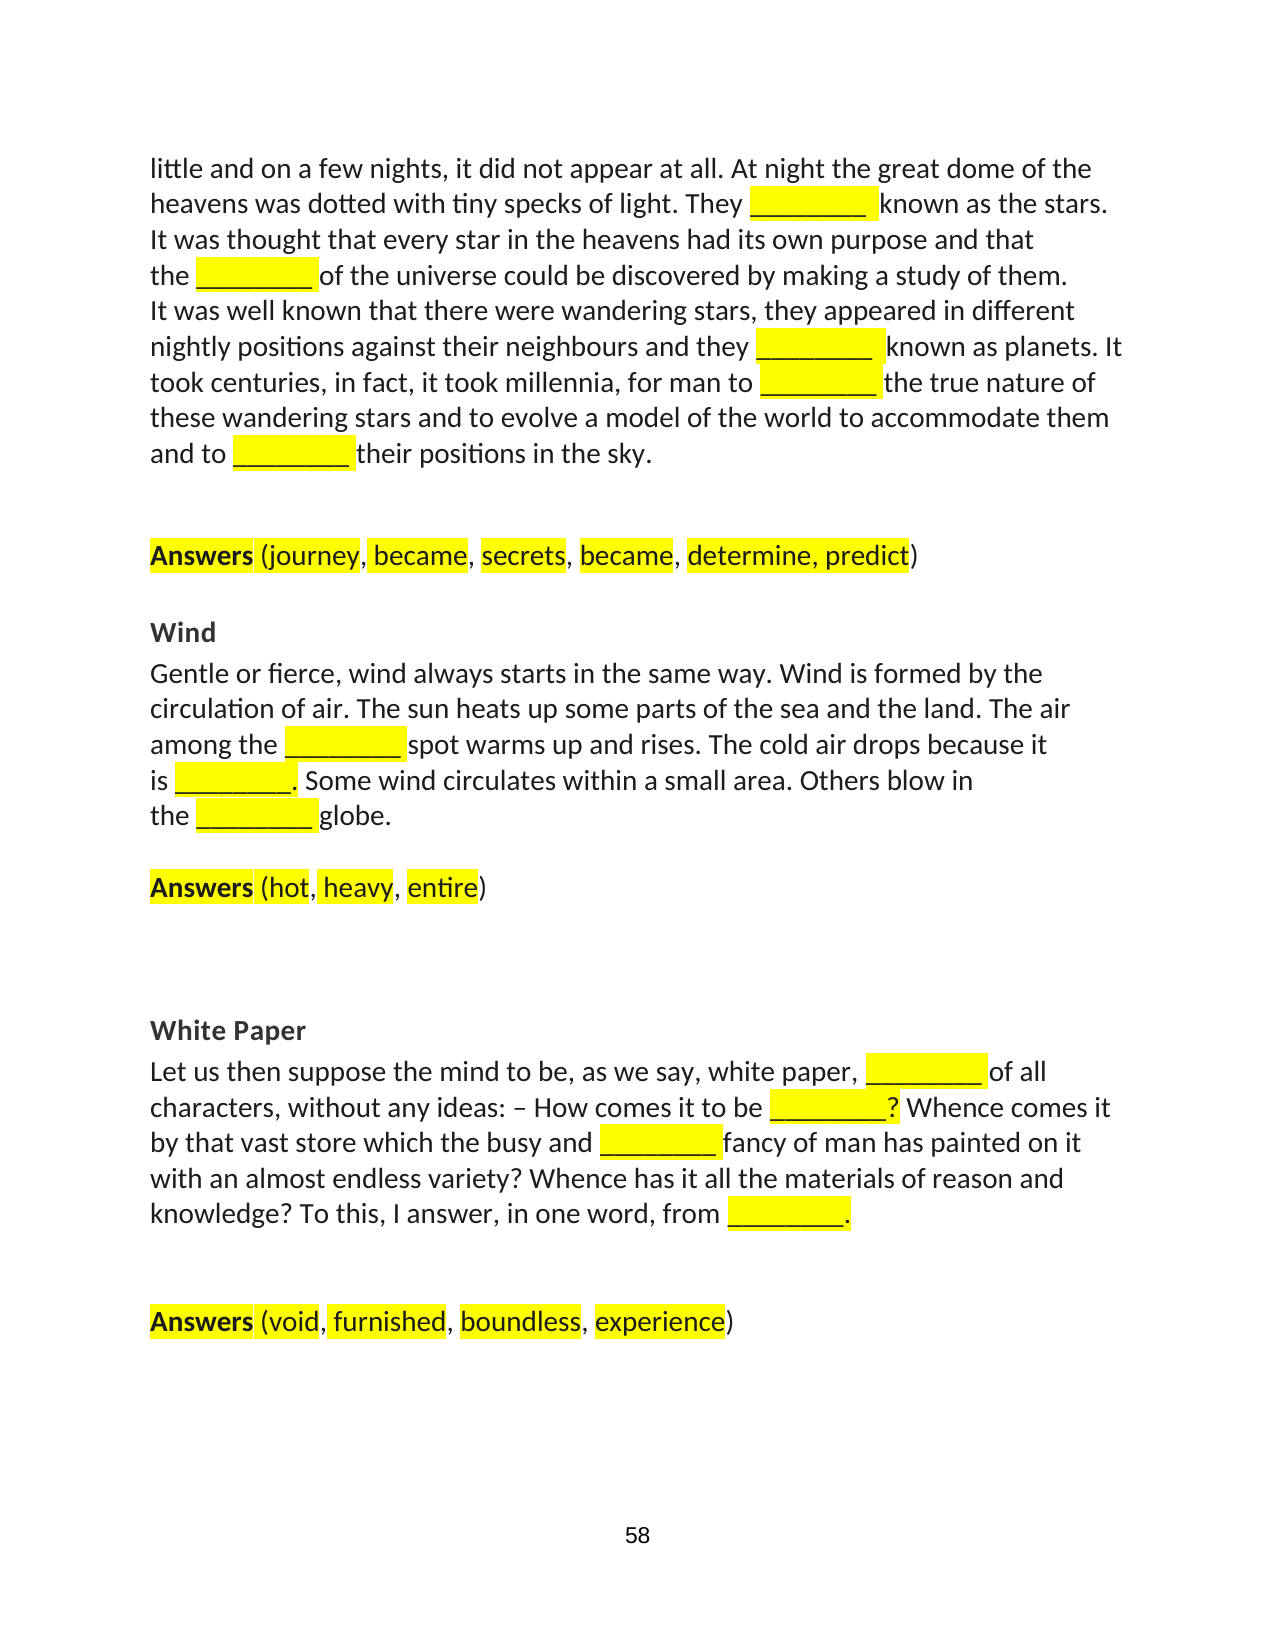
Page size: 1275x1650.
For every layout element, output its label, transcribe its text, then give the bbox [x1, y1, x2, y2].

subtitle Wind [150, 614, 1125, 650]
text It was well known that there were wandering stars, they appeared in different nightly positions against their neighbours and they ________ known as planets. It took centuries, in fact, it took millennia, for man to ________ the true nature of these wandering stars and to evolve a model of the world to accommodate them and to ________ their positions in the sky. [150, 292, 1125, 471]
text Let us then suppose the mind to be, as we say, white paper, ________ of all characters, without any ideas: – How comes it to be ________? Whence comes it by that vast store which the busy and ________ fancy of man has painted on it with an almost endless variety? Whence has it all the materials of reason and knowledge? To this, I answer, in one word, from ________. [150, 1053, 1125, 1231]
text Answers (journey, became, secrets, became, determine, predict) [150, 537, 1125, 573]
text Answers (void, furnished, boundless, experience) [150, 1303, 1125, 1339]
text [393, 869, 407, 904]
subtitle White Paper [150, 1012, 1125, 1048]
text Answers (hot, heavy, entire) [478, 869, 1125, 904]
text Gentle or fierce, wind always starts in the same way. Wind is formed by the circulation of air. The sun heats up some parts of the sea and the land. The air among the ________ spot warms up and rises. The cold air drops because it is ________. Some wind circulates within a small area. Others blow in the ________ globe. [150, 655, 1125, 833]
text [150, 150, 1125, 292]
